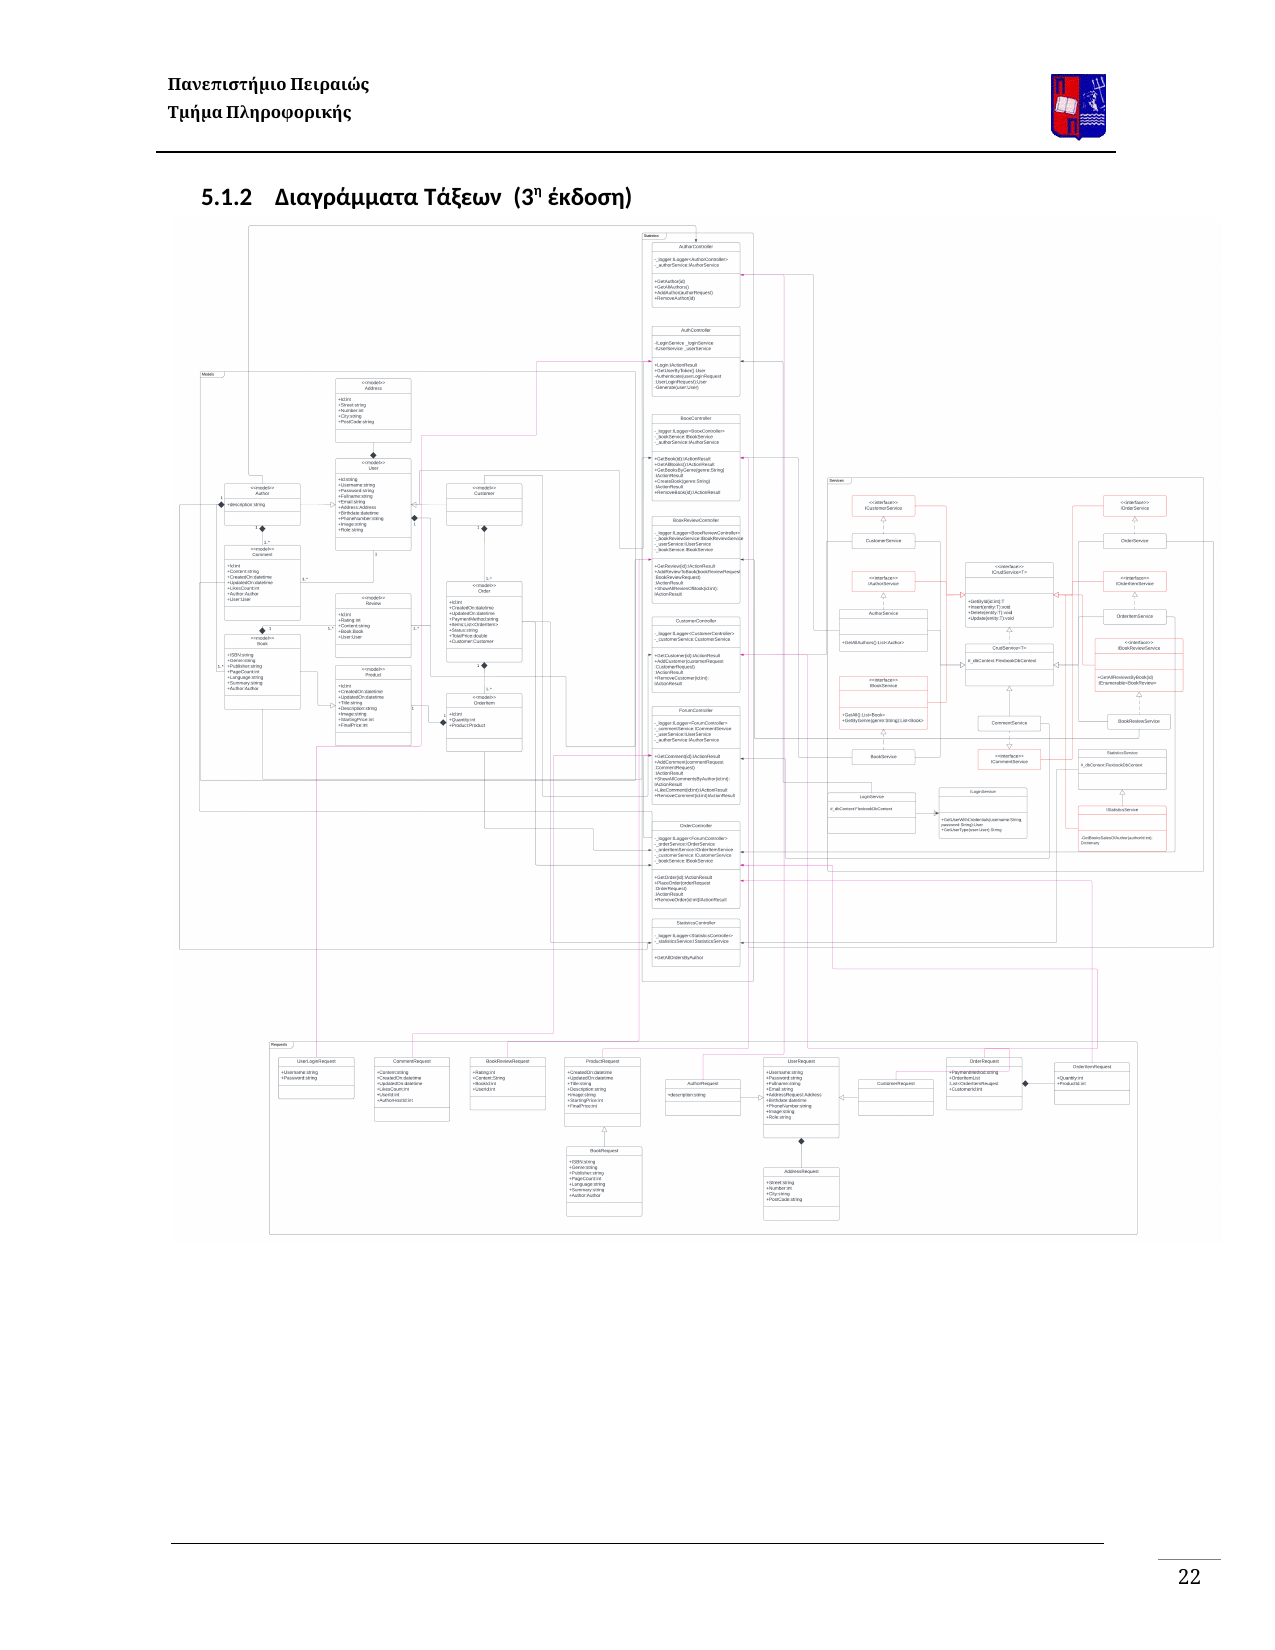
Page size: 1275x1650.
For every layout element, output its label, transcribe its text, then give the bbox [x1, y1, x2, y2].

picture [1051, 74, 1106, 141]
picture [171, 217, 1222, 1243]
text Διαγράμματα Τάξεων (3η έκδοση) [201, 181, 1104, 212]
